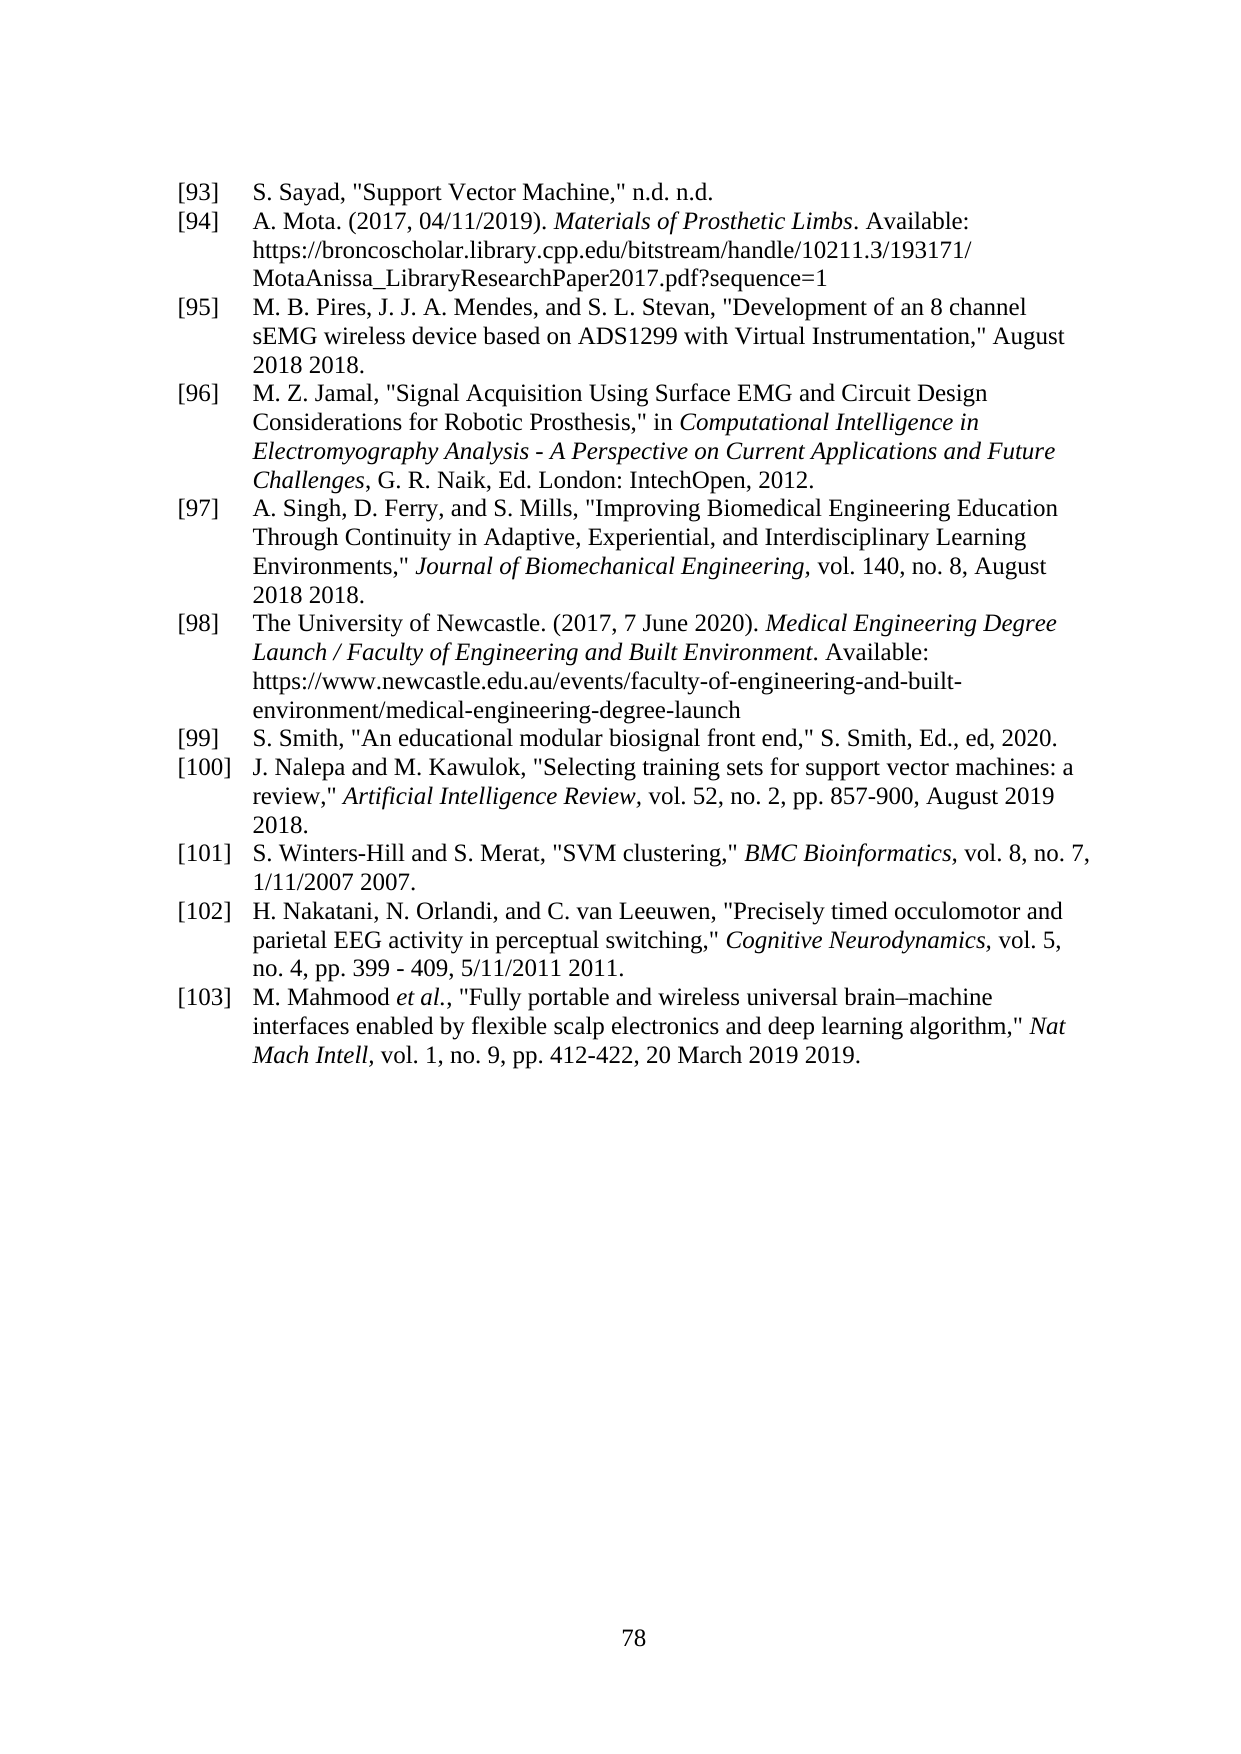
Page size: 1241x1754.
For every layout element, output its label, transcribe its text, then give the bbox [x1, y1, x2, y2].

text [96] M. Z. Jamal, "Signal Acquisition Using Surface EMG and Circuit Design Considerations for Robotic Prosthesis," in Computational Intelligence in Electromyography Analysis - A Perspective on Current Applications and Future Challenges, G. R. Naik, Ed. London: IntechOpen, 2012. [177, 378, 1090, 493]
text [101] S. Winters-Hill and S. Merat, "SVM clustering," BMC Bioinformatics, vol. 8, no. 7, 1/11/2007 2007. [177, 838, 1090, 896]
text [100] J. Nalepa and M. Kawulok, "Selecting training sets for support vector machines: a review," Artificial Intelligence Review, vol. 52, no. 2, pp. 857-900, August 2019 2018. [177, 752, 1090, 838]
text [93] S. Sayad, "Support Vector Machine," n.d. n.d. [177, 177, 1090, 206]
text [102] H. Nakatani, N. Orlandi, and C. van Leeuwen, "Precisely timed occulomotor and parietal EEG activity in perceptual switching," Cognitive Neurodynamics, vol. 5, no. 4, pp. 399 - 409, 5/11/2011 2011. [177, 896, 1090, 982]
text [97] A. Singh, D. Ferry, and S. Mills, "Improving Biomedical Engineering Education Through Continuity in Adaptive, Experiential, and Interdisciplinary Learning Environments," Journal of Biomechanical Engineering, vol. 140, no. 8, August 2018 2018. [177, 493, 1090, 608]
text [103] M. Mahmood et al., "Fully portable and wireless universal brain–machine interfaces enabled by flexible scalp electronics and deep learning algorithm," Nat Mach Intell, vol. 1, no. 9, pp. 412-422, 20 March 2019 2019. [177, 982, 1090, 1068]
text [94] A. Mota. (2017, 04/11/2019). Materials of Prosthetic Limbs. Available: https://broncoscholar.library.cpp.edu/bitstream/handle/10211.3/193171/MotaAnissa_LibraryResearchPaper2017.pdf?sequence=1 [177, 206, 1090, 292]
text [95] M. B. Pires, J. J. A. Mendes, and S. L. Stevan, "Development of an 8 channel sEMG wireless device based on ADS1299 with Virtual Instrumentation," August 2018 2018. [177, 292, 1090, 378]
text [98] The University of Newcastle. (2017, 7 June 2020). Medical Engineering Degree Launch / Faculty of Engineering and Built Environment. Available: https://www.newcastle.edu.au/events/faculty-of-engineering-and-built-environment/medical-engineering-degree-launch [177, 608, 1090, 723]
text [99] S. Smith, "An educational modular biosignal front end," S. Smith, Ed., ed, 2020. [177, 723, 1090, 752]
